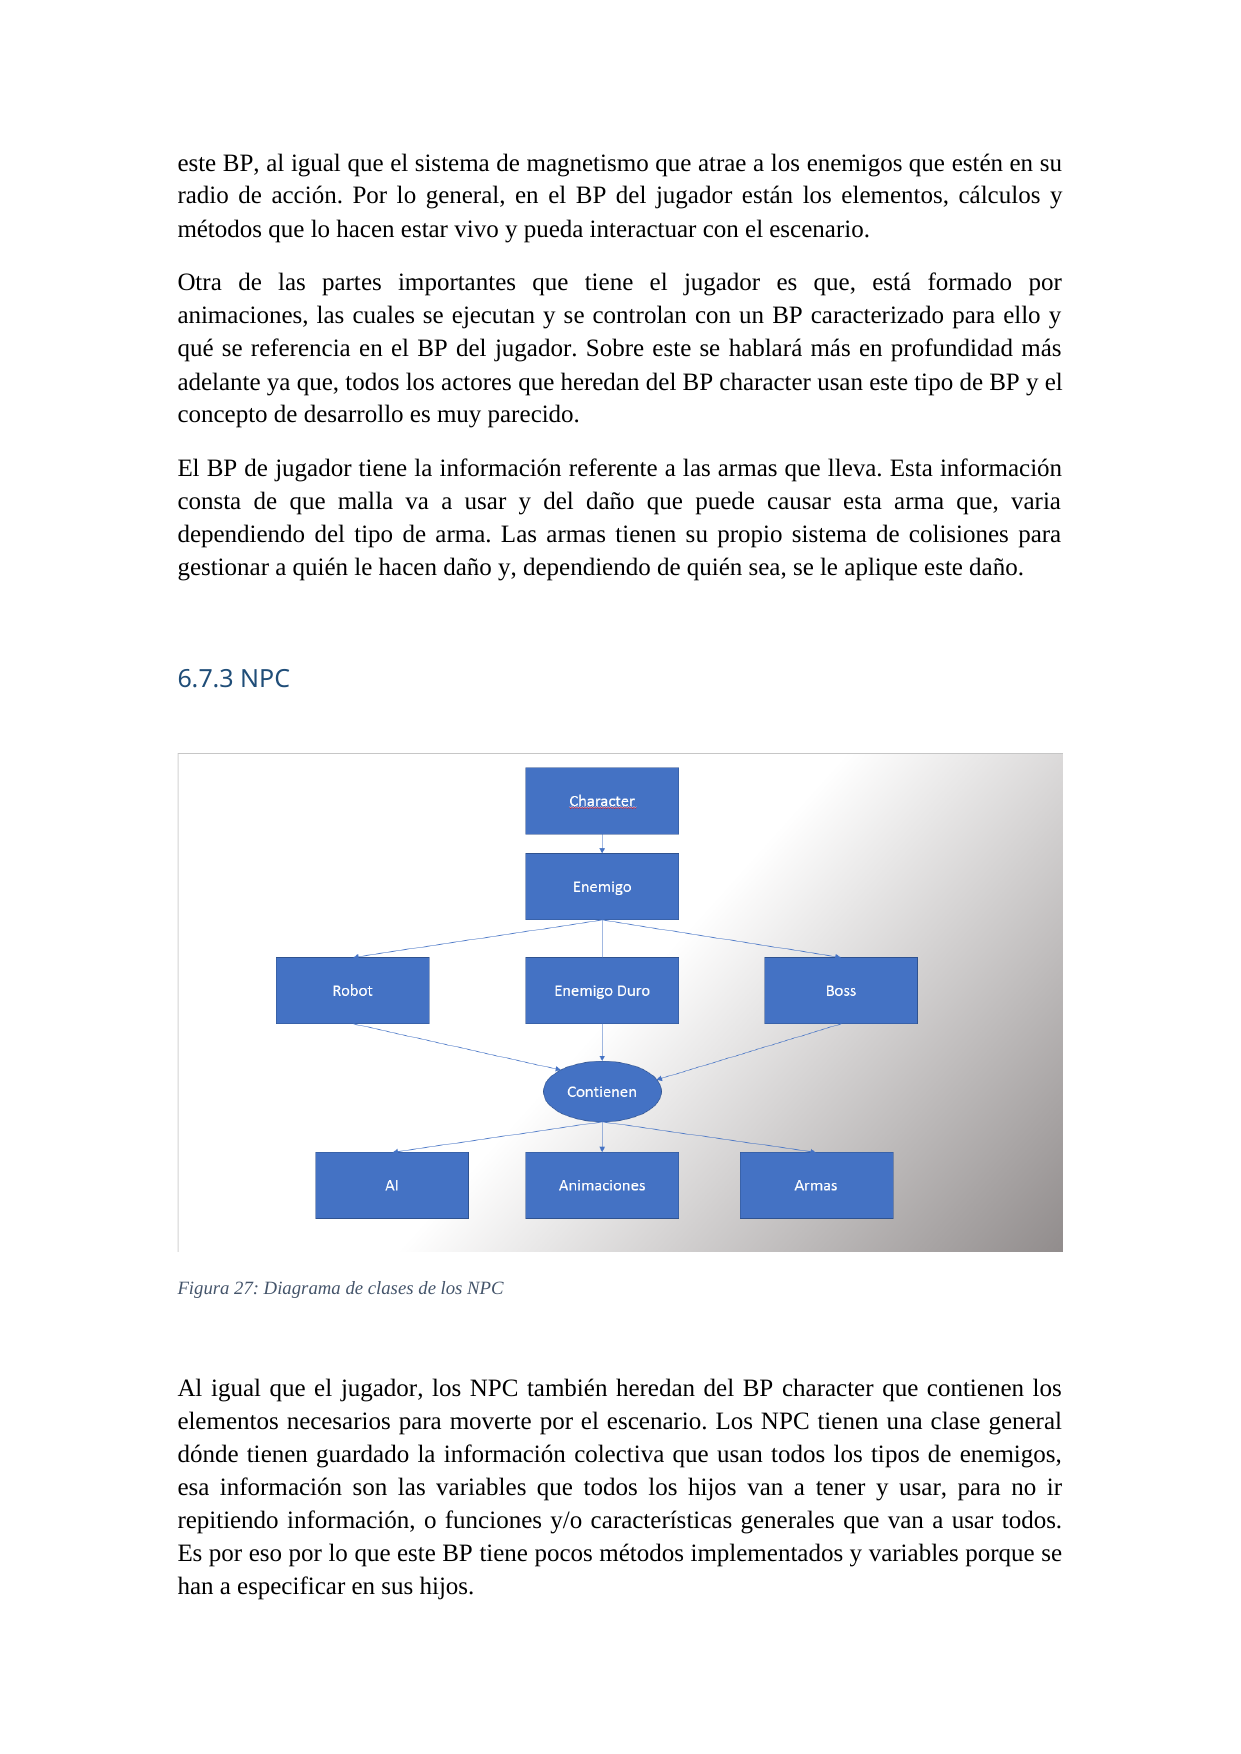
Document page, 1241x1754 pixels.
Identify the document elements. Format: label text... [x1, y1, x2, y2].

text El BP de jugador tiene la información referente a las armas que lleva. Esta información consta de que malla va a usar y del daño que puede causar esta arma que, varia dependiendo del tipo de arma. Las armas tienen su propio sistema de colisiones para gestionar a quién le hacen daño y, dependiendo de quién sea, se le aplique este daño. [177, 453, 1063, 581]
text Al igual que el jugador, los NPC también heredan del BP character que contienen los elementos necesarios para moverte por el escenario. Los NPC tienen una clase general dónde tienen guardado la información colectiva que usan todos los tipos de enemigos, esa información son las variables que todos los hijos van a tener y usar, para no ir repitiendo información, o funciones y/o características generales que van a usar todos. Es por eso por lo que este BP tiene pocos métodos implementados y variables porque se han a especificar en sus hijos. [177, 1373, 1063, 1600]
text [177, 148, 1063, 242]
text Otra de las partes importantes que tiene el jugador es que, está formado por animaciones, las cuales se ejecutan y se controlan con un BP caracterizado para ello y qué se referencia en el BP del jugador. Sobre este se hablará más en profundidad más adelante ya que, todos los actores que heredan del BP character usan este tipo de BP y el concepto de desarrollo es muy parecido. [177, 267, 1063, 428]
picture [177, 753, 1063, 1252]
subtitle 6.7.3 NPC [177, 660, 1063, 694]
